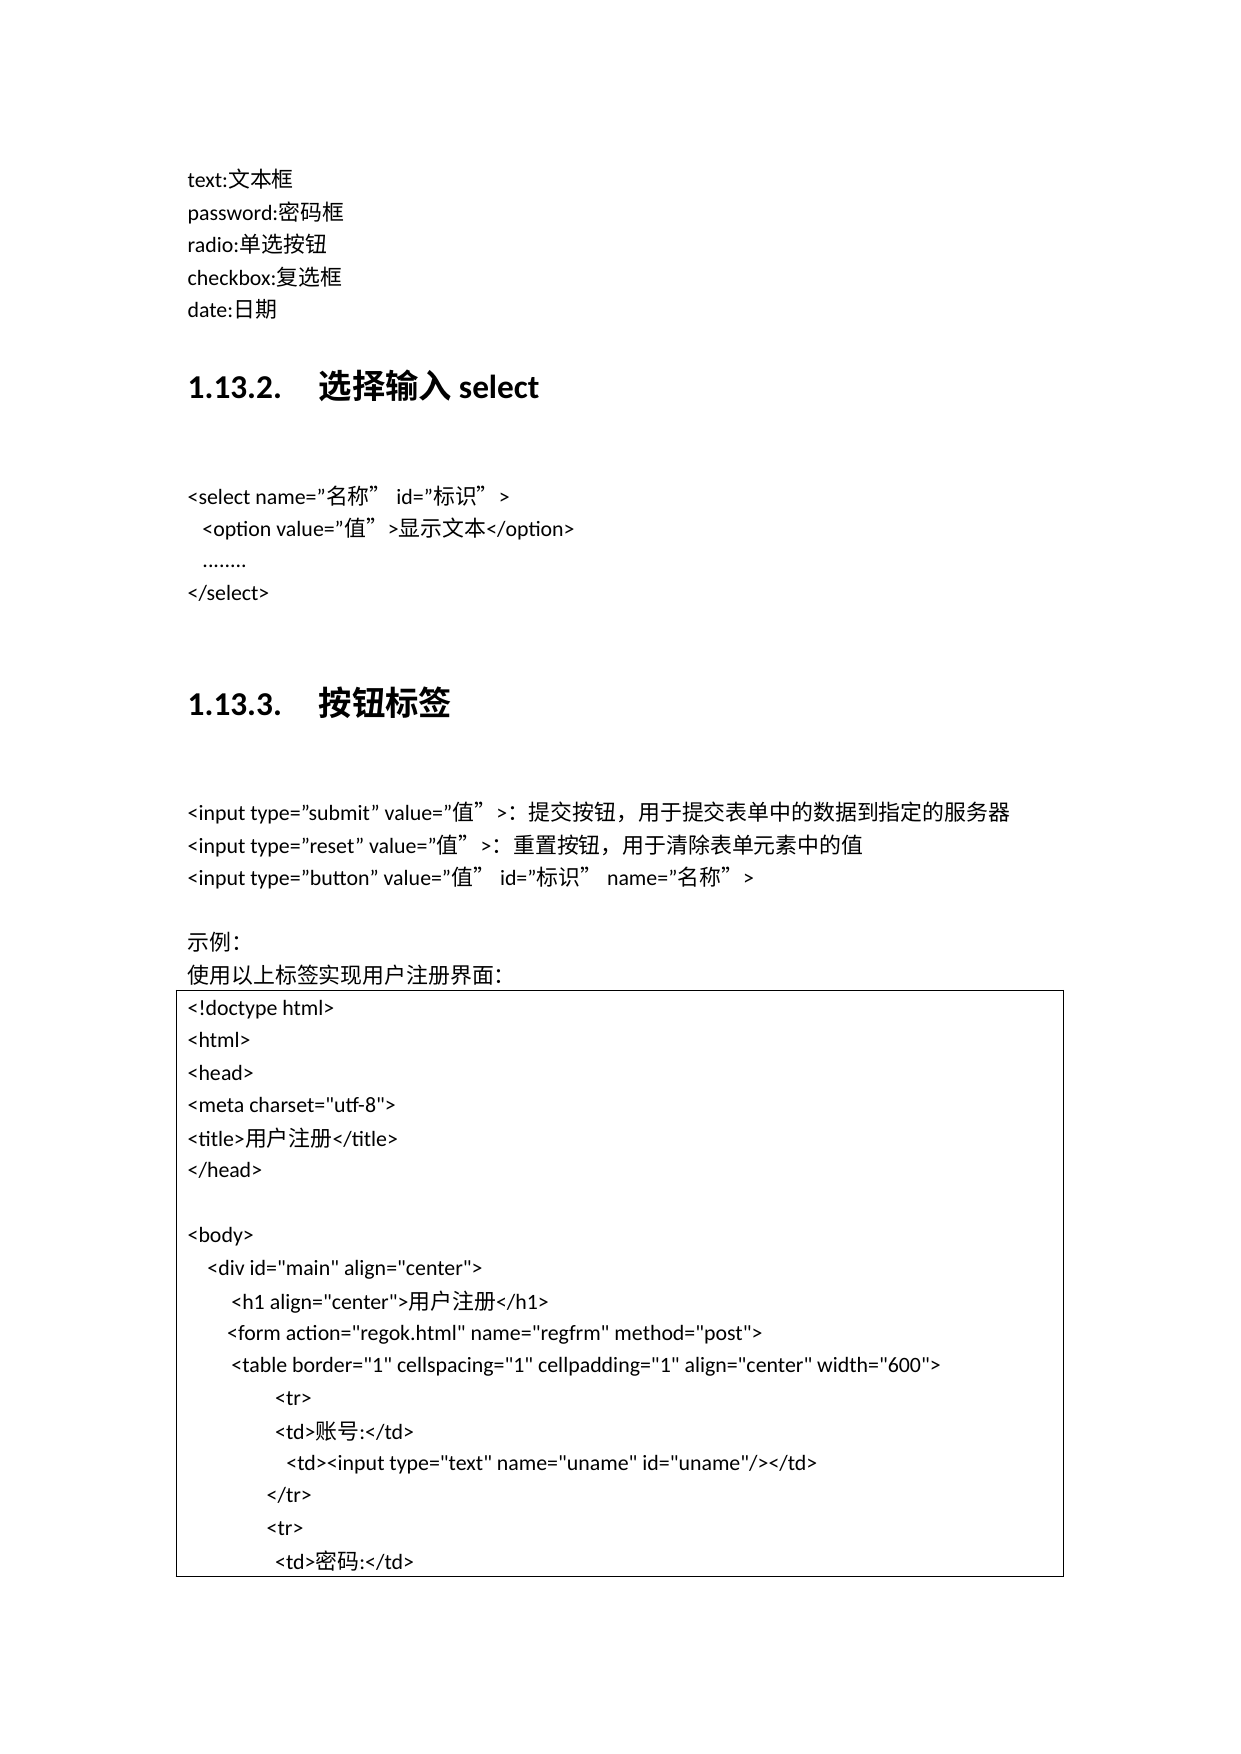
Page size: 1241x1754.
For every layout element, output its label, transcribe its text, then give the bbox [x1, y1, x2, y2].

subtitle 选择输入select [187, 352, 1053, 417]
text date:日期 [187, 292, 1053, 324]
text <input type=”submit” value=”值”>：提交按钮，用于提交表单中的数据到指定的服务器 [187, 795, 1053, 827]
text password:密码框 [187, 194, 1053, 227]
text ........ [187, 543, 1053, 576]
text <input type=”reset” value=”值”>：重置按钮，用于清除表单元素中的值 [187, 827, 1053, 860]
text 使用以上标签实现用户注册界面： [187, 957, 1053, 990]
text checkbox:复选框 [187, 259, 1053, 292]
text </select> [187, 576, 1053, 608]
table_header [177, 991, 1063, 1576]
text 示例： [187, 925, 1053, 957]
subtitle 按钮标签 [187, 668, 1053, 733]
text text:文本框 [187, 162, 1053, 194]
text radio:单选按钮 [187, 227, 1053, 259]
text <option value=”值”>显示文本</option> [187, 511, 1053, 543]
text <select name=”名称” id=”标识”> [187, 478, 1053, 511]
text <input type=”button” value=”值” id=”标识” name=”名称”> [187, 860, 1053, 892]
